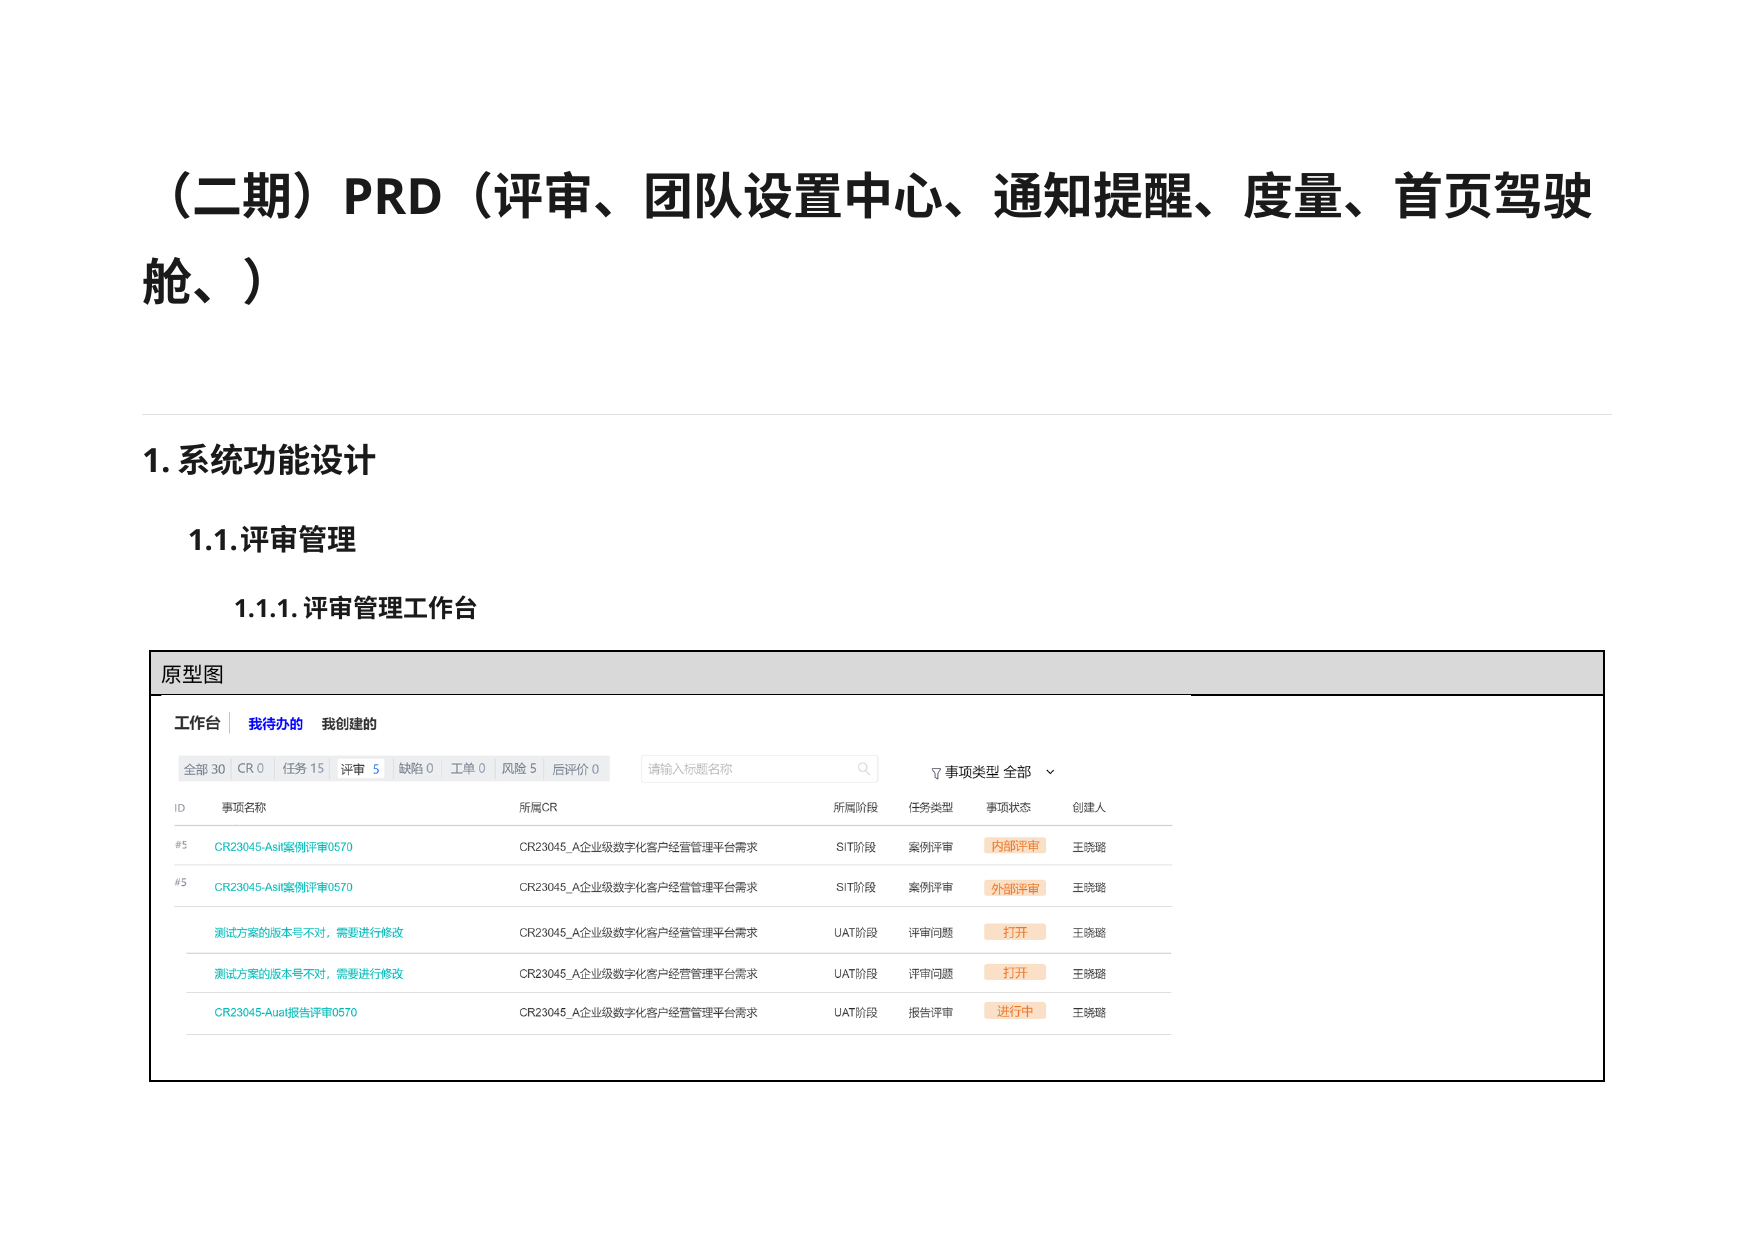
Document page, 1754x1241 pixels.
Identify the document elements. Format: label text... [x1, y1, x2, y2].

table_header 原型图 [151, 652, 1603, 694]
title （二期）PRD（评审、团队设置中心、通知提醒、度量、首页驾驶舱、） [142, 150, 1612, 321]
picture [161, 695, 1191, 1042]
subtitle 系统功能设计 [142, 434, 1612, 483]
subtitle 评审管理 [188, 516, 1612, 559]
subtitle 评审管理工作台 [233, 588, 1612, 625]
table_cell [151, 696, 1603, 1080]
